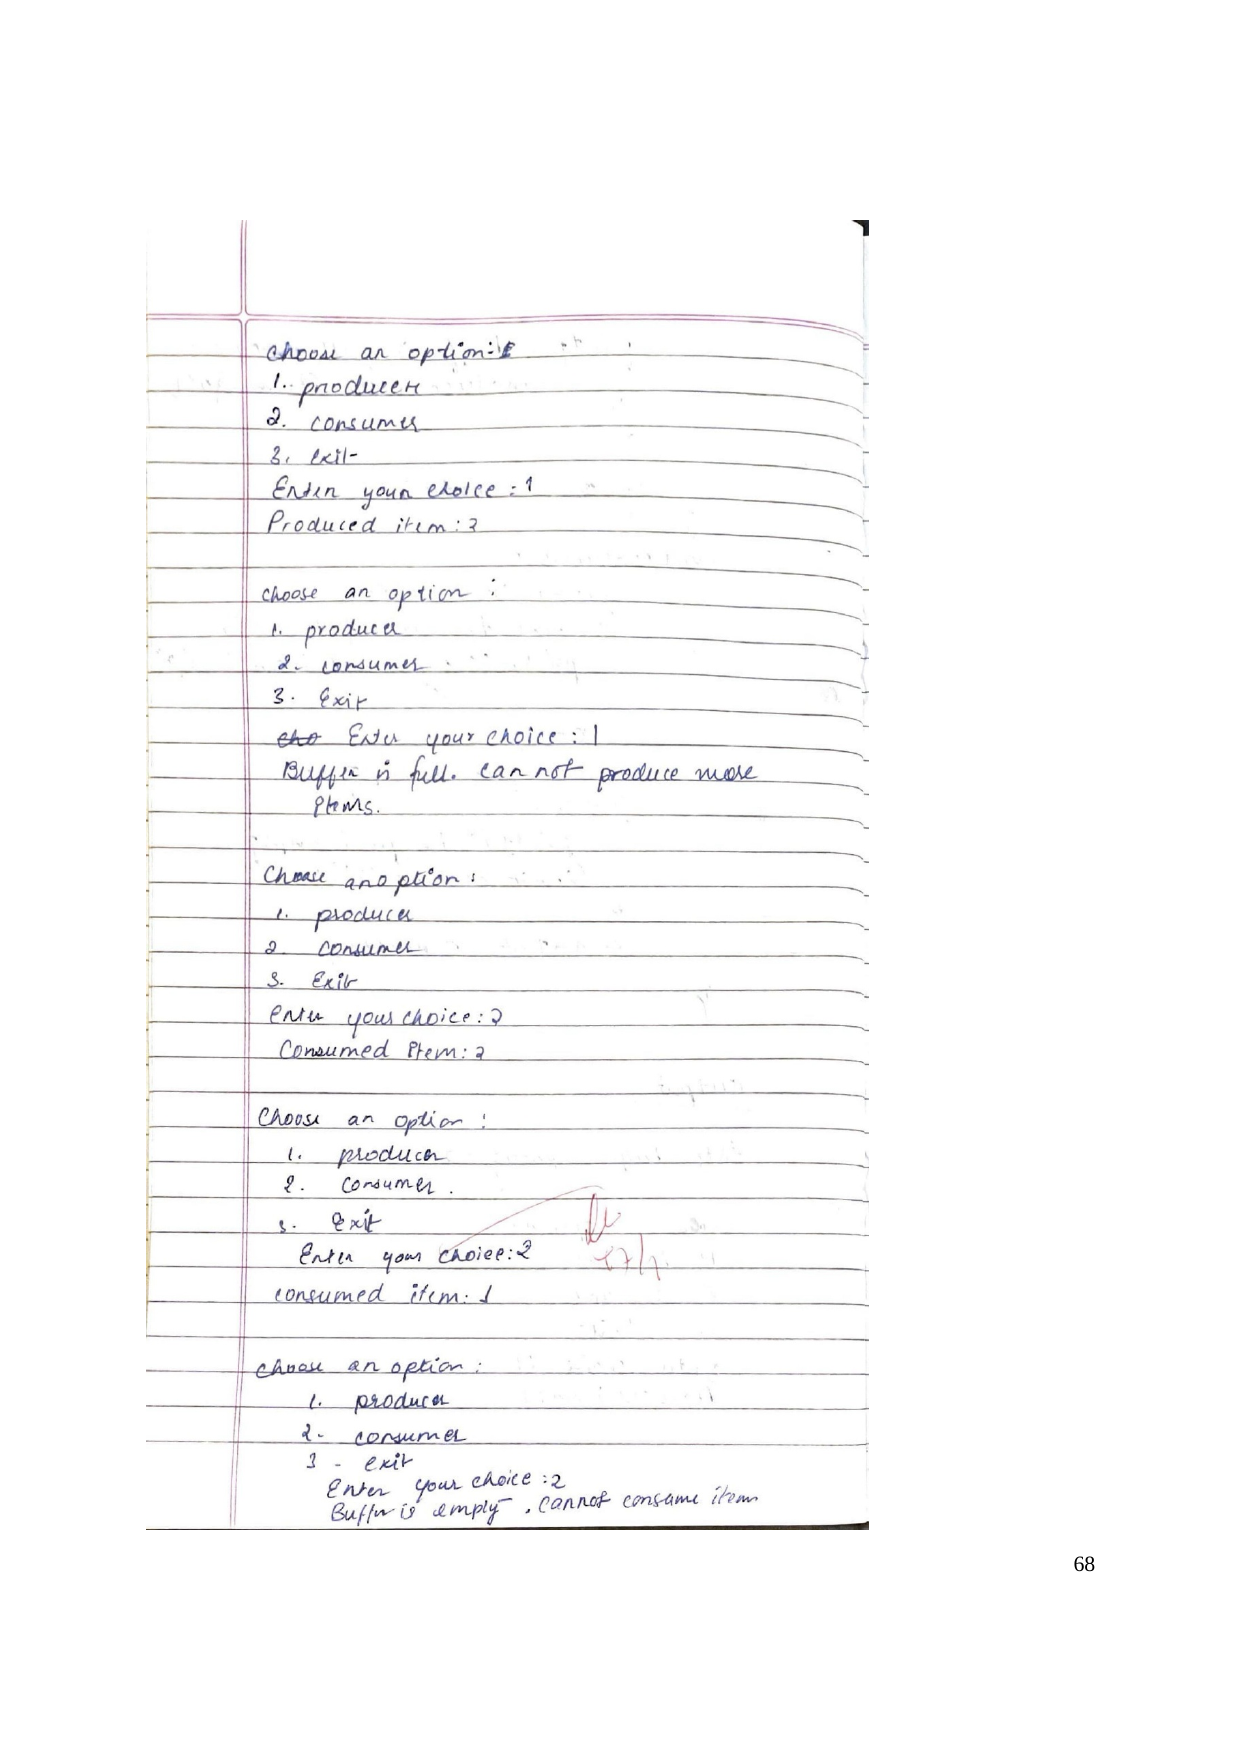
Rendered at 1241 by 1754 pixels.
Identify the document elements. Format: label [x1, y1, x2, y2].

picture [146, 220, 869, 1530]
